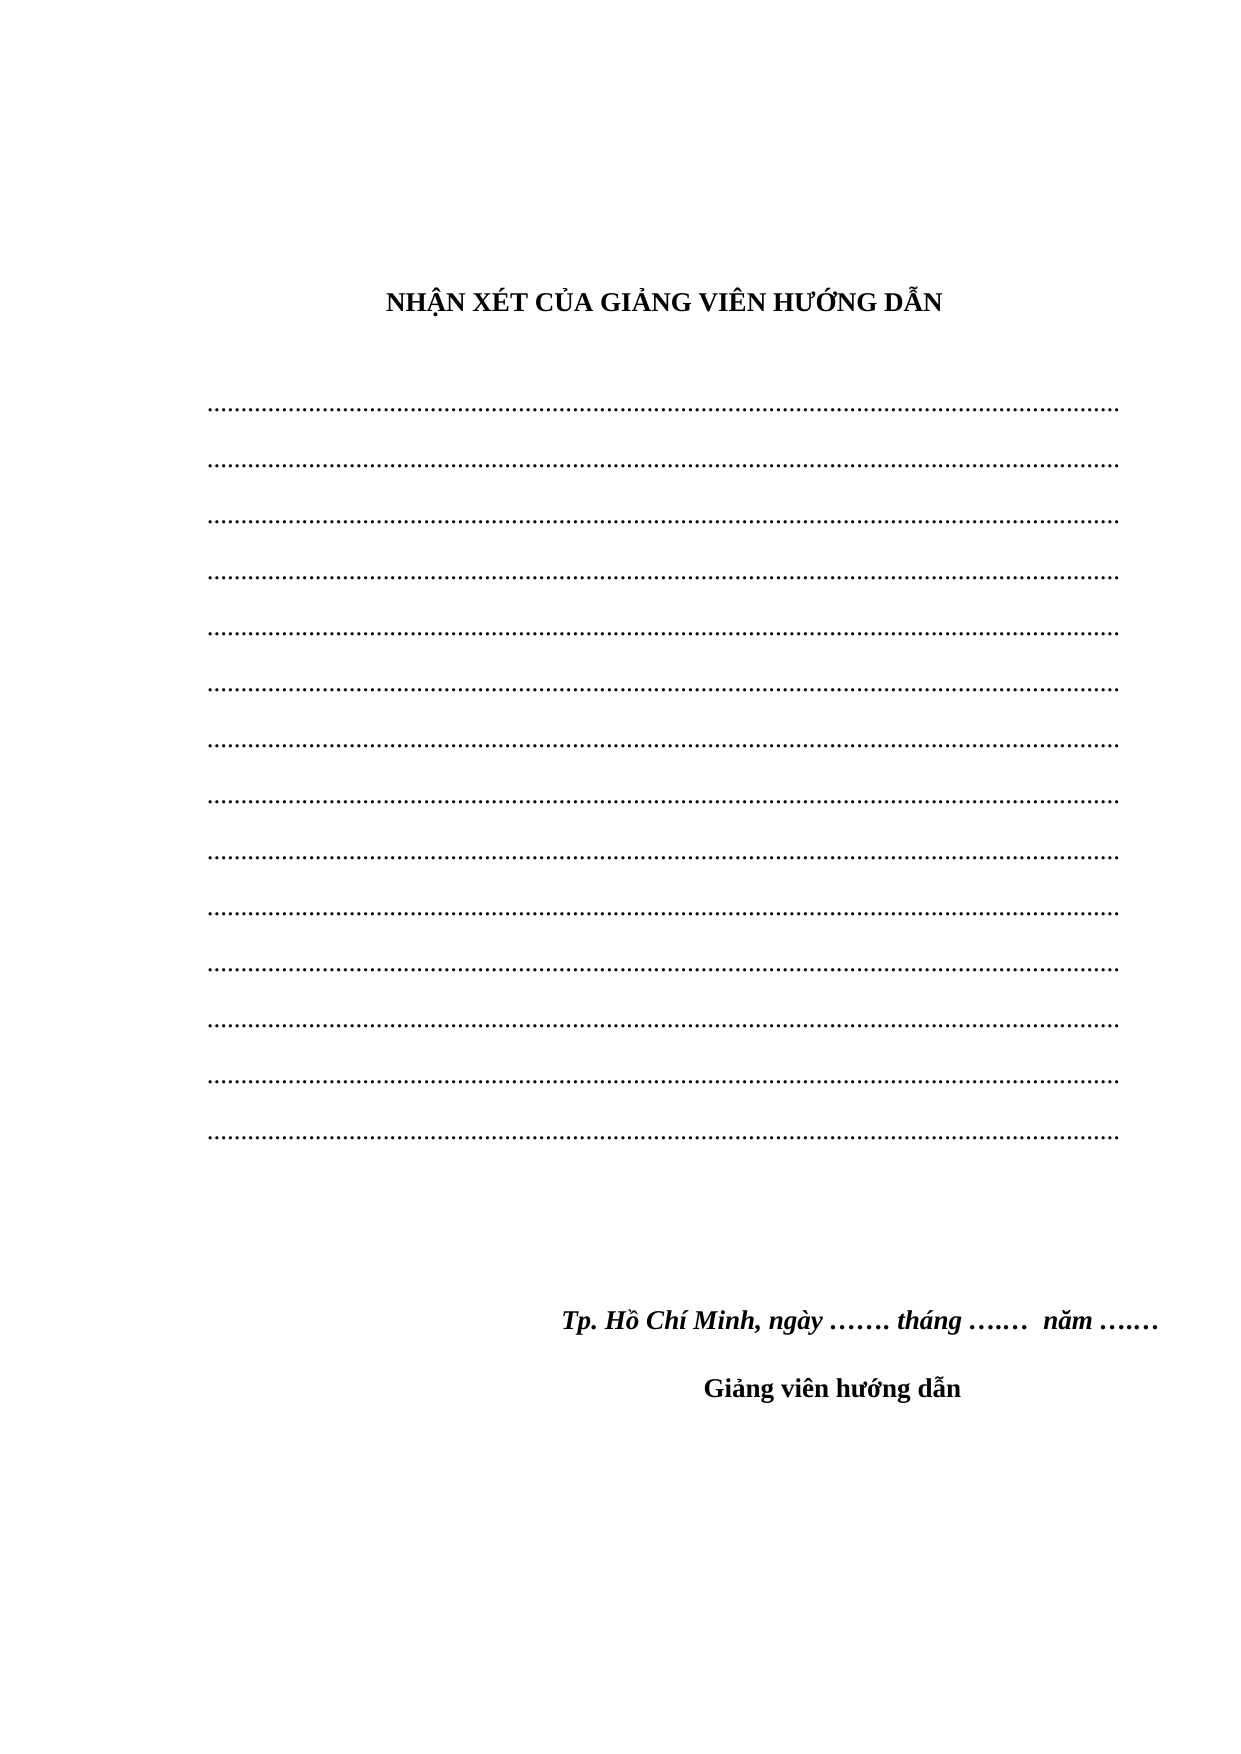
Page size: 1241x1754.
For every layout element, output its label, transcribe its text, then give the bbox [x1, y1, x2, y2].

table_header Tp. Hồ Chí Minh, ngày ……. tháng ….… năm ….… Giảng viên hướng dẫn [490, 1292, 1174, 1507]
subtitle NHẬN XÉT CỦA GIẢNG VIÊN HƯỚNG DẪN [207, 286, 1122, 317]
